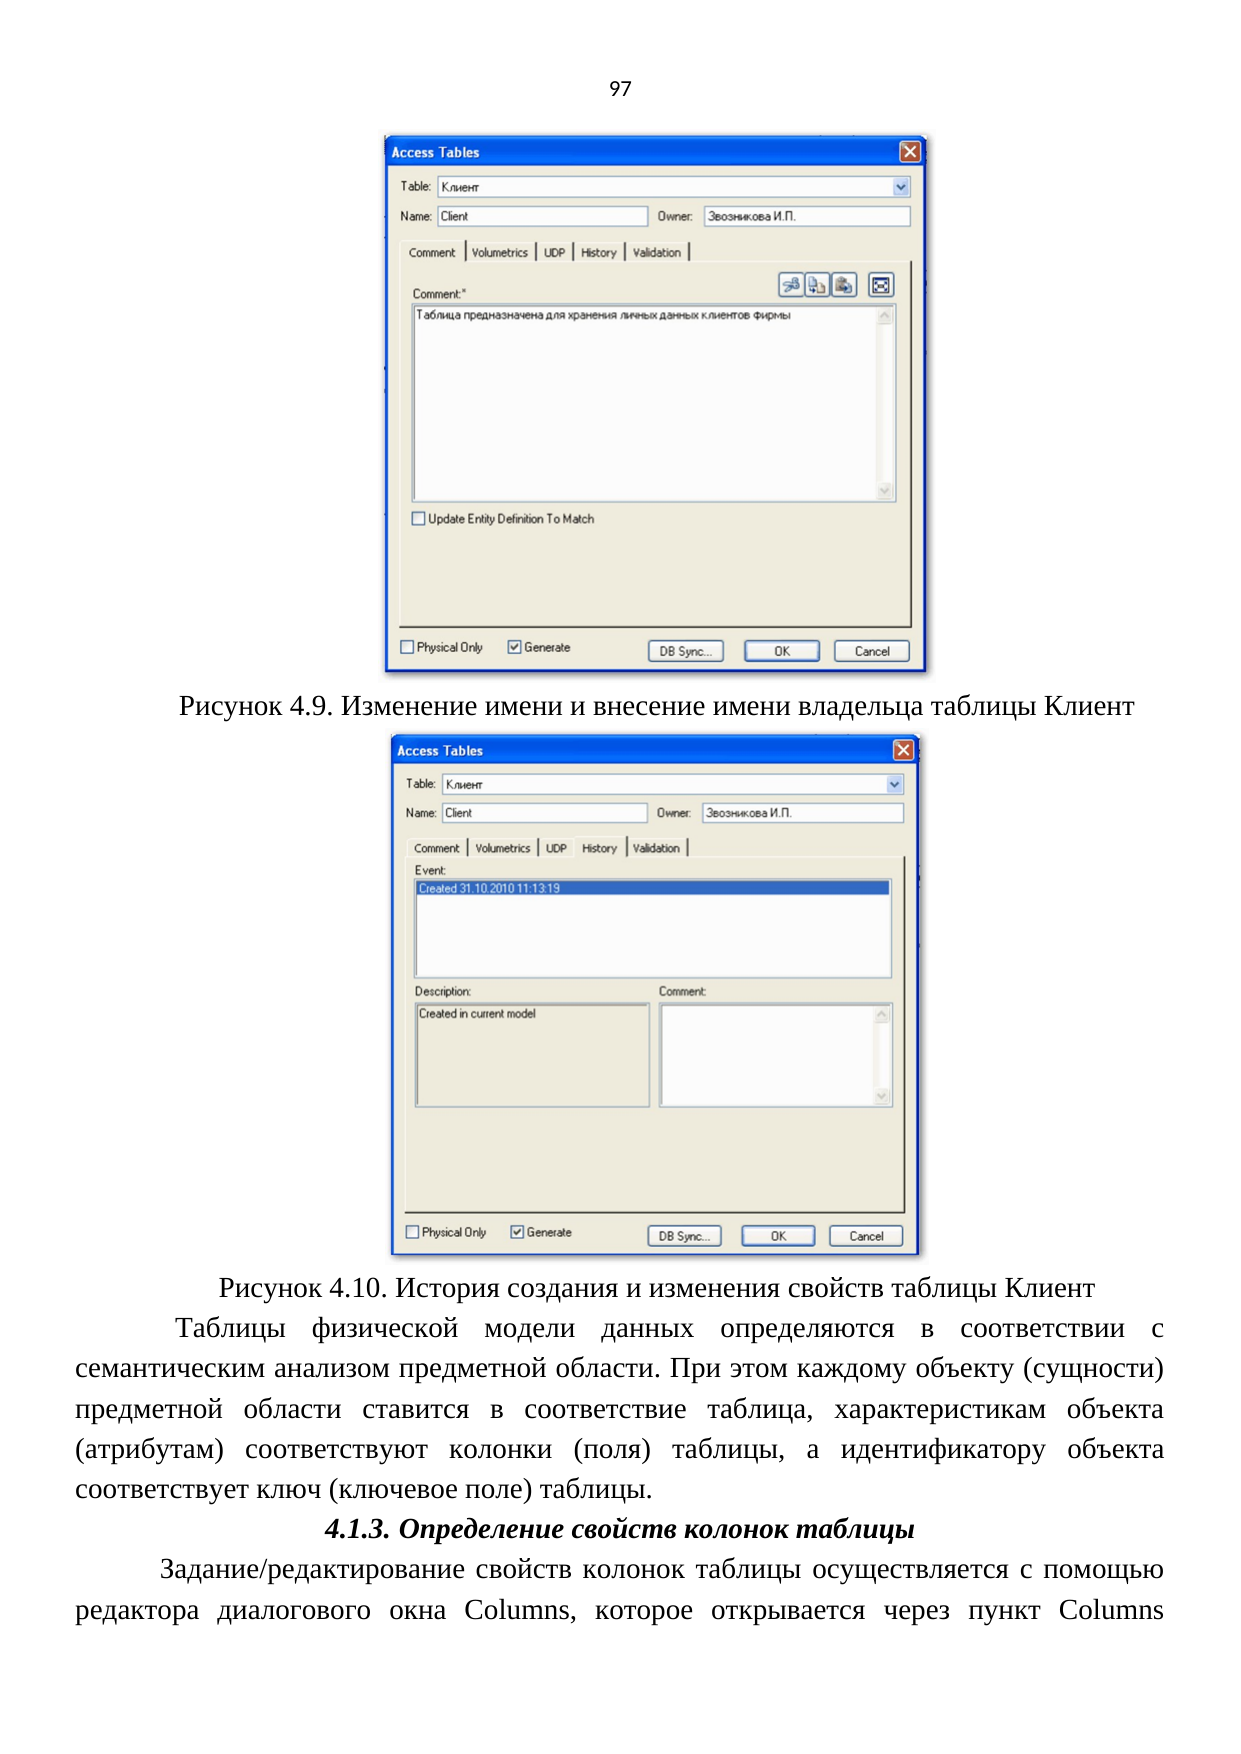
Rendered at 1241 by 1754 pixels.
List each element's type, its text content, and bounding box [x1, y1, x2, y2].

text Таблицы физической модели данных определяются в соответствии с семантическим анализом предметной области. При этом каждому объекту (сущности) предметной области ставится в соответствие таблица, характеристикам объекта (атрибутам) соответствуют колонки (поля) таблицы, а идентификатору объекта соответствует ключ (ключевое поле) таблицы. [75, 1310, 1165, 1505]
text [75, 1552, 1165, 1625]
picture [378, 129, 937, 683]
picture [385, 728, 929, 1265]
text Рисунок 4.9. Изменение имени и внесение имени владельца таблицы Клиент [75, 688, 1165, 722]
text Рисунок 4.10. История создания и изменения свойств таблицы Клиент [75, 1270, 1165, 1304]
text 4.1.3. Определение свойств колонок таблицы [75, 1511, 1165, 1545]
